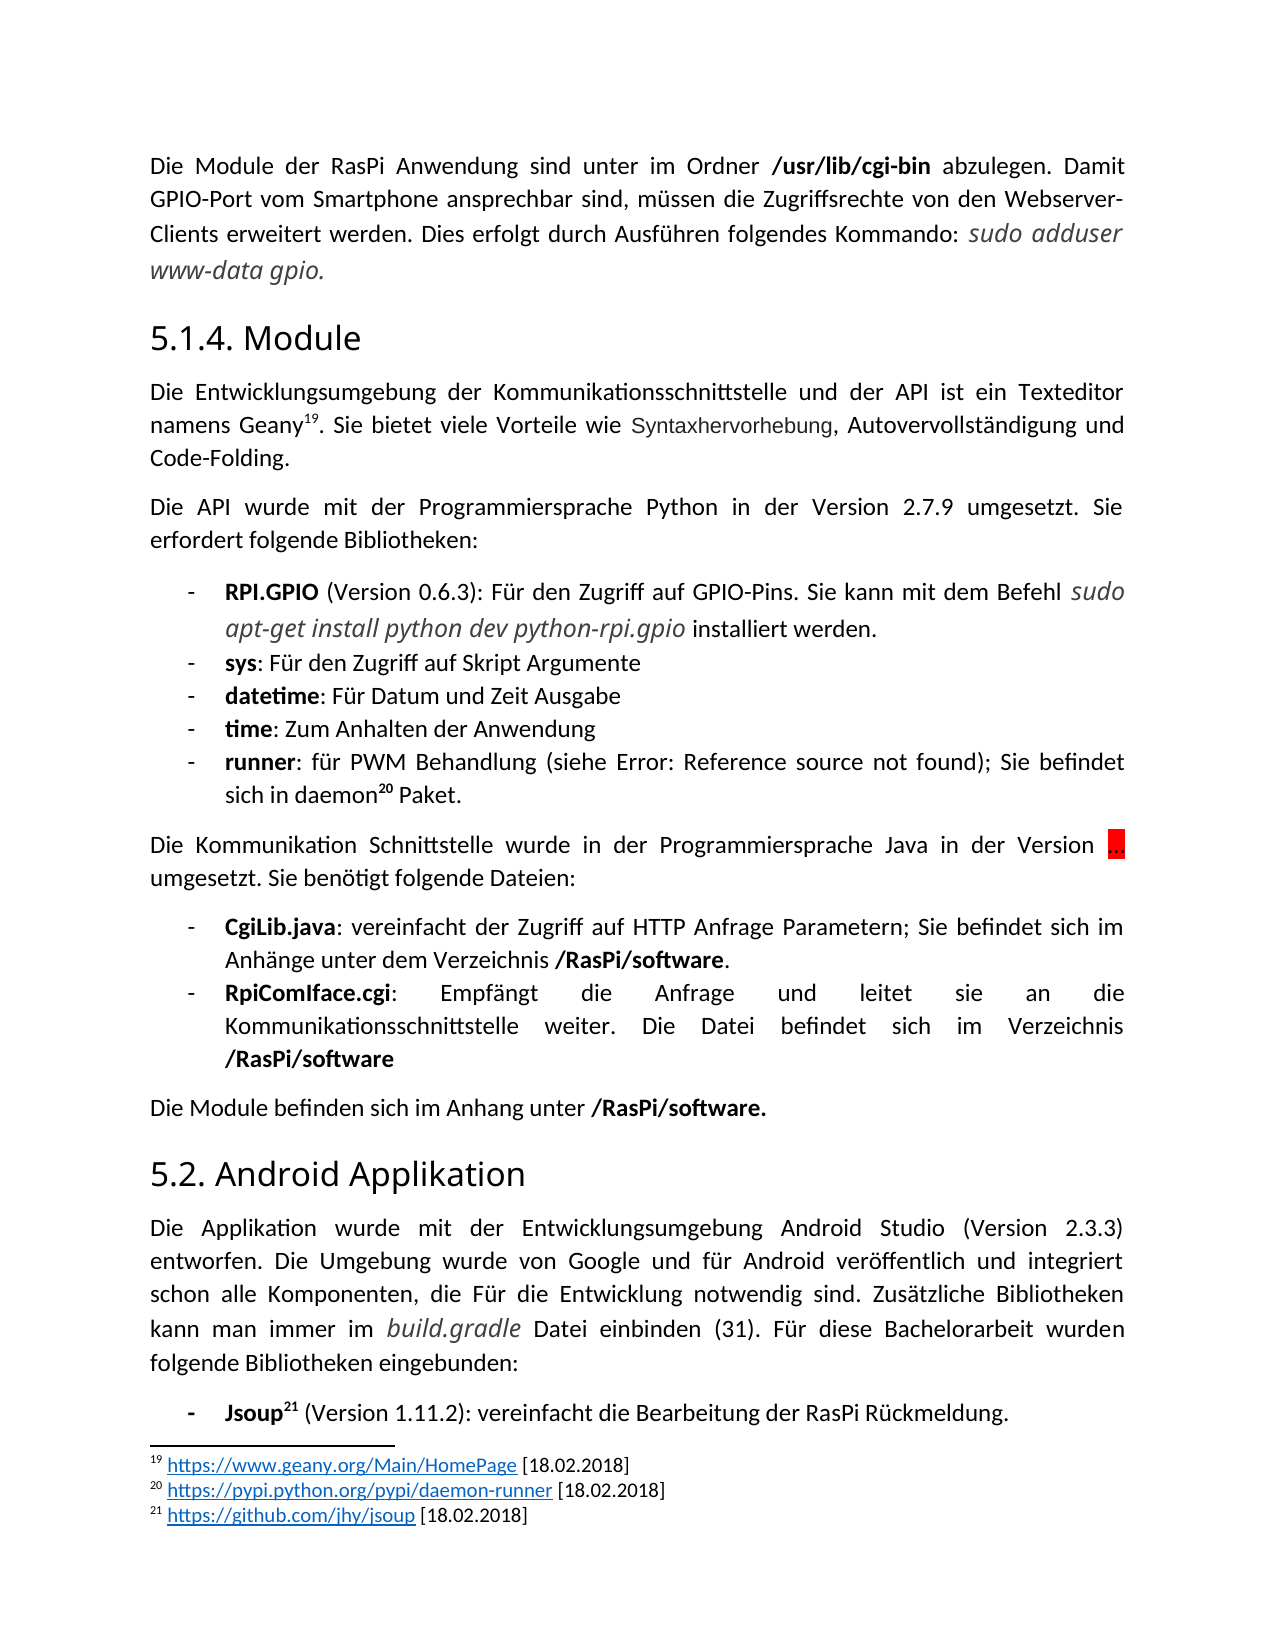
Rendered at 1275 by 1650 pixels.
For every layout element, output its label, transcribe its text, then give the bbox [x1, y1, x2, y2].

list RpiComIface.cgi: Empfängt die Anfrage und leitet sie an die Kommunikationsschnittstelle weiter. Die Datei befindet sich im Verzeichnis /RasPi/software [187, 977, 1125, 1073]
list datetime: Für Datum und Zeit Ausgabe [187, 681, 1125, 711]
text Die Entwicklungsumgebung der Kommunikationsschnittstelle und der API ist ein Texteditor namens Geany. Sie bietet viele Vorteile wie Syntaxhervorhebung, Autovervollständigung und Code-Folding. [150, 376, 1125, 472]
text Die API wurde mit der Programmiersprache Python in der Version 2.7.9 umgesetzt. Sie erfordert folgende Bibliotheken: [150, 492, 1125, 555]
text Die Module befinden sich im Anhang unter /RasPi/software. [150, 1093, 1125, 1123]
subtitle Module [150, 315, 1125, 360]
subtitle Android Applikation [150, 1151, 1125, 1196]
list Jsoup (Version 1.11.2): vereinfacht die Bearbeitung der RasPi Rückmeldung. [187, 1397, 1125, 1428]
text Die Kommunikation Schnittstelle wurde in der Programmiersprache Java in der Version … umgesetzt. Sie benötigt folgende Dateien: [150, 829, 1125, 892]
list sys: Für den Zugriff auf Skript Argumente [187, 648, 1125, 678]
list CgiLib.java: vereinfacht der Zugriff auf HTTP Anfrage Parametern; Sie befindet sich im Anhänge unter dem Verzeichnis /RasPi/software. [187, 911, 1125, 975]
list RPI.GPIO (Version 0.6.3): Für den Zugriff auf GPIO-Pins. Sie kann mit dem Befehl sudo apt-get install python dev python-rpi.gpio installiert werden. [187, 574, 1125, 645]
text Die Module der RasPi Anwendung sind unter im Ordner /usr/lib/cgi-bin abzulegen. Damit GPIO-Port vom Smartphone ansprechbar sind, müssen die Zugriffsrechte von den Webserver-Clients erweitert werden. Dies erfolgt durch Ausführen folgendes Kommando: sudo adduser www-data gpio. [150, 150, 1125, 287]
list time: Zum Anhalten der Anwendung [187, 713, 1125, 744]
text Die Applikation wurde mit der Entwicklungsumgebung Android Studio (Version 2.3.3) entworfen. Die Umgebung wurde von Google und für Android veröffentlich und integriert schon alle Komponenten, die Für die Entwicklung notwendig sind. Zusätzliche Bibliotheken kann man immer im build.gradle Datei einbinden . Für diese Bachelorarbeit wurden folgende Bibliotheken eingebunden: [150, 1212, 1125, 1378]
